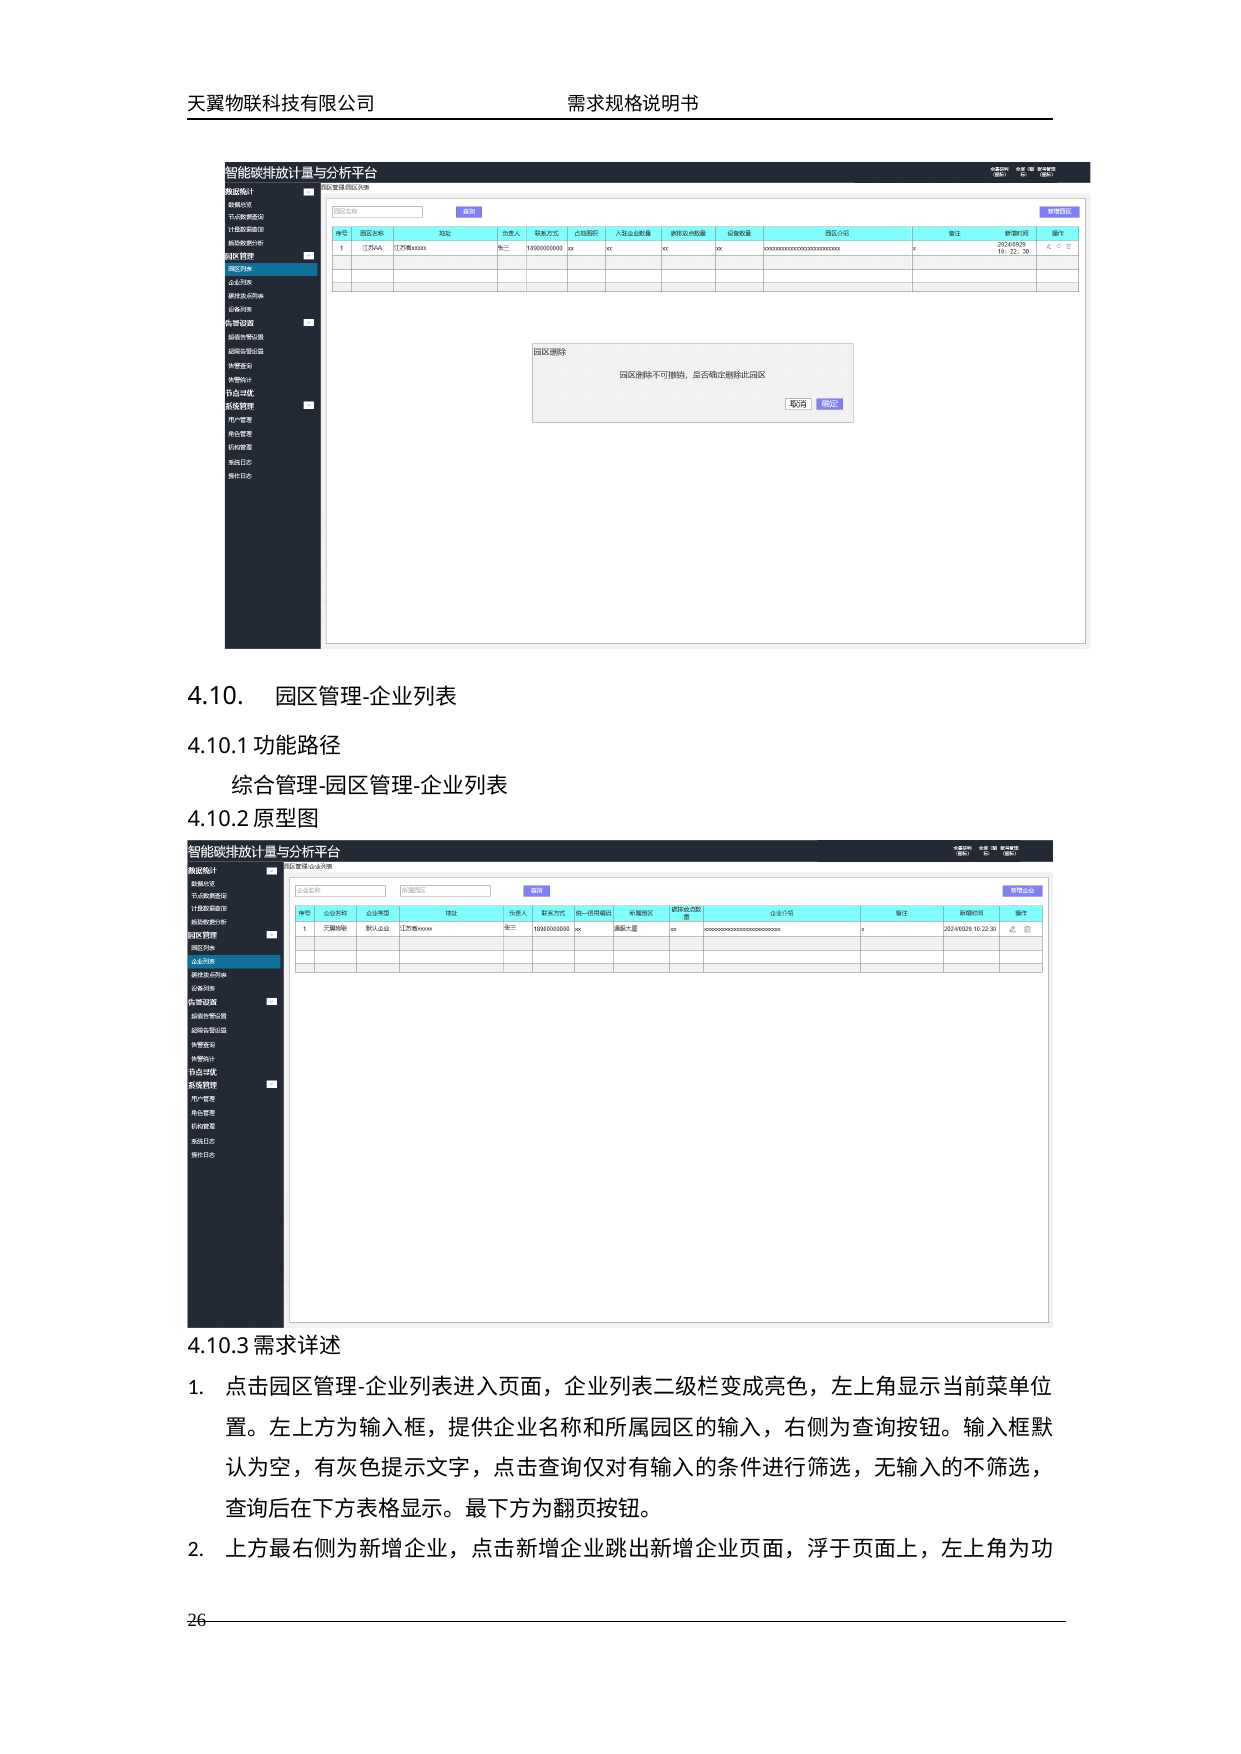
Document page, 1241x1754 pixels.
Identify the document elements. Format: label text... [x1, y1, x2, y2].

text 4.10.2原型图 [187, 800, 1053, 833]
text 4.10.3需求详述 [187, 1328, 1053, 1361]
text 综合管理-园区管理-企业列表 [187, 768, 1053, 800]
list 点击园区管理-企业列表进入页面，企业列表二级栏变成亮色，左上角显示当前菜单位置。左上方为输入框，提供企业名称和所属园区的输入，右侧为查询按钮。输入框默认为空，有灰色提示文字，点击查询仅对有输入的条件进行筛选，无输入的不筛选，查询后在下方表格显示。最下方为翻页按钮。 [187, 1369, 1053, 1523]
picture [187, 840, 1053, 1328]
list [187, 1531, 1053, 1563]
picture [224, 162, 1091, 649]
text 4.10.1功能路径 [187, 727, 1053, 760]
subtitle 园区管理-企业列表 [187, 662, 1053, 727]
